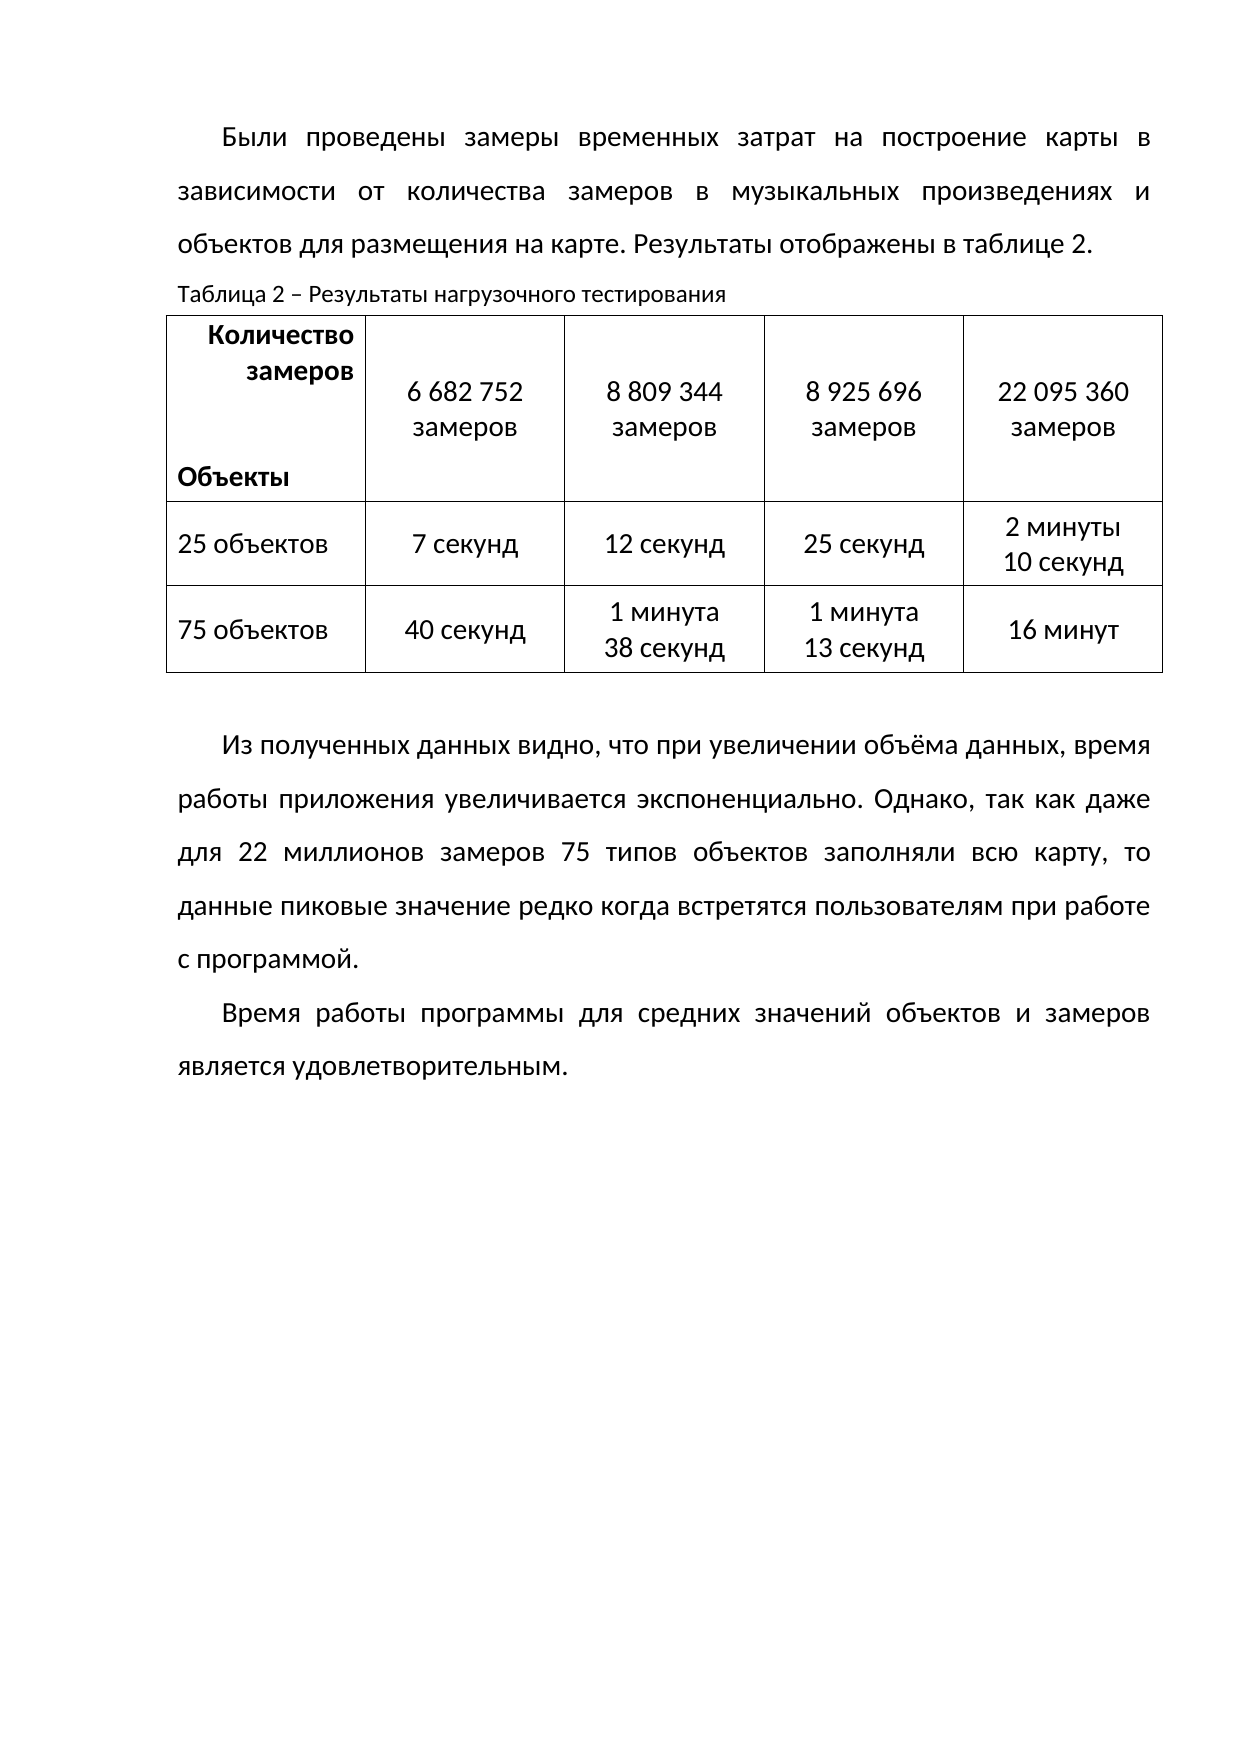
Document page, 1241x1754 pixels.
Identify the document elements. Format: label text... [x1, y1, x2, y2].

table_header 6 682 752 замеров [366, 316, 564, 501]
table_cell 1 минута 38 секунд [565, 586, 764, 672]
text Время работы программы для средних значений объектов и замеров является удовлетворительным. [177, 994, 1152, 1083]
text Таблица 2 – Результаты нагрузочного тестирования [177, 278, 1152, 309]
table_cell 40 секунд [366, 586, 564, 672]
table_cell 1 минута 13 секунд [765, 586, 963, 672]
table_header Количество замеров Объекты [167, 316, 365, 501]
table_header 22 095 360 замеров [964, 316, 1162, 501]
table_cell 7 секунд [366, 502, 564, 585]
text Из полученных данных видно, что при увеличении объёма данных, время работы приложения увеличивается экспоненциально. Однако, так как даже для 22 миллионов замеров 75 типов объектов заполняли всю карту, то данные пиковые значение редко когда встретятся пользователям при работе с программой. [177, 726, 1152, 976]
table_header 8 809 344 замеров [565, 316, 764, 501]
table_header 8 925 696 замеров [765, 316, 963, 501]
table_cell 25 секунд [765, 502, 963, 585]
text Были проведены замеры временных затрат на построение карты в зависимости от количества замеров в музыкальных произведениях и объектов для размещения на карте. Результаты отображены в таблице 2. [177, 118, 1152, 261]
table_cell 16 минут [964, 586, 1162, 672]
table_cell 2 минуты 10 секунд [964, 502, 1162, 585]
table_cell 25 объектов [167, 502, 365, 585]
table_cell 75 объектов [167, 586, 365, 672]
table_cell 12 секунд [565, 502, 764, 585]
